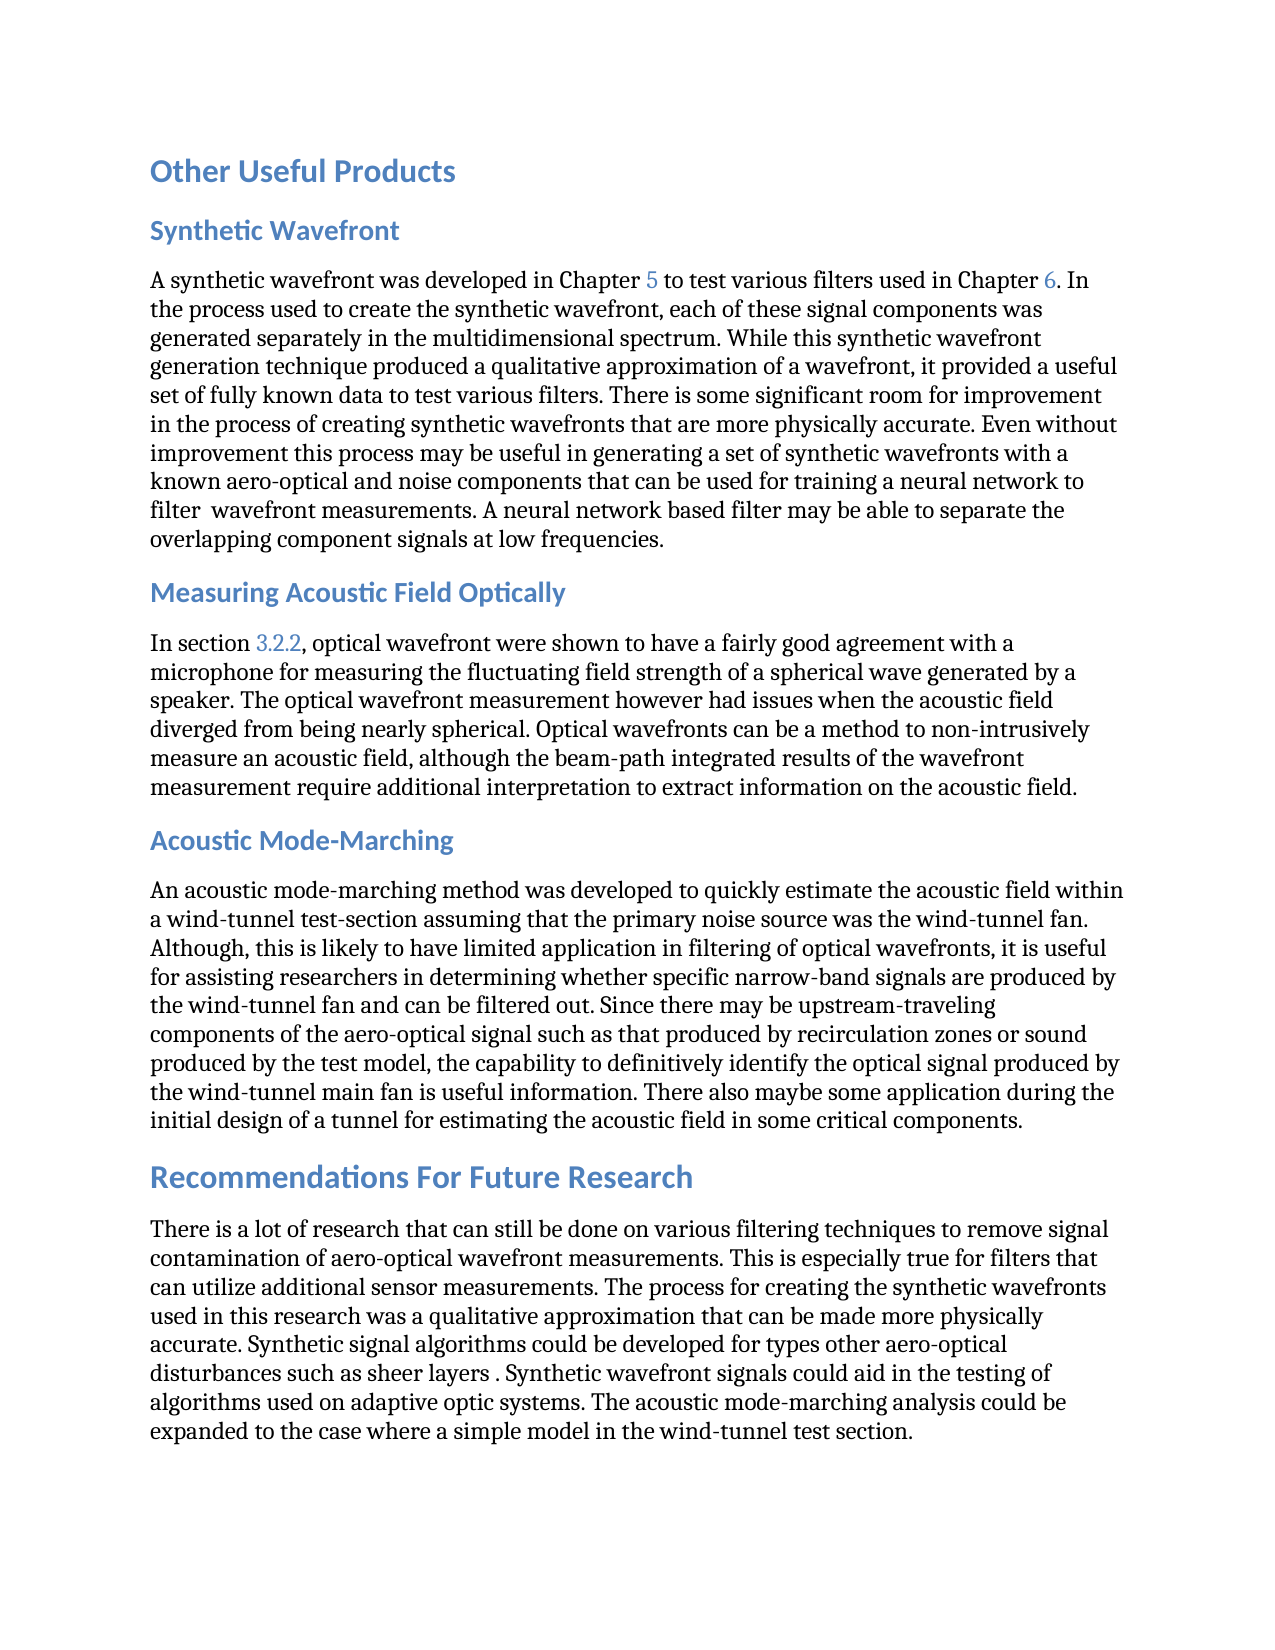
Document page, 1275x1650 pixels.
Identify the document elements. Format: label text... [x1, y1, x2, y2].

text There is a lot of research that can still be done on various filtering techniques to remove signal contamination of aero-optical wavefront measurements. This is especially true for filters that can utilize additional sensor measurements. The process for creating the synthetic wavefronts used in this research was a qualitative approximation that can be made more physically accurate. Synthetic signal algorithms could be developed for types other aero-optical disturbances such as sheer layers . Synthetic wavefront signals could aid in the testing of algorithms used on adaptive optic systems. The acoustic mode-marching analysis could be expanded to the case where a simple model in the wind-tunnel test section. [150, 1215, 1125, 1445]
subtitle Other Useful Products [150, 150, 1125, 191]
subtitle Acoustic Mode-Marching [150, 822, 1125, 858]
text A synthetic wavefront was developed in Chapter 5 to test various filters used in Chapter 6. In the process used to create the synthetic wavefront, each of these signal components was generated separately in the multidimensional spectrum. While this synthetic wavefront generation technique produced a qualitative approximation of a wavefront, it provided a useful set of fully known data to test various filters. There is some significant room for improvement in the process of creating synthetic wavefronts that are more physically accurate. Even without improvement this process may be useful in generating a set of synthetic wavefronts with a known aero-optical and noise components that can be used for training a neural network to filter wavefront measurements. A neural network based filter may be able to separate the overlapping component signals at low frequencies. [150, 266, 1125, 553]
subtitle Measuring Acoustic Field Optically [150, 574, 1125, 610]
subtitle Recommendations For Future Research [150, 1156, 1125, 1197]
text In section 3.2.2, optical wavefront were shown to have a fairly good agreement with a microphone for measuring the fluctuating field strength of a spherical wave generated by a speaker. The optical wavefront measurement however had issues when the acoustic field diverged from being nearly spherical. Optical wavefronts can be a method to non-intrusively measure an acoustic field, although the beam-path integrated results of the wavefront measurement require additional interpretation to extract information on the acoustic field. [150, 629, 1125, 801]
text An acoustic mode-marching method was developed to quickly estimate the acoustic field within a wind-tunnel test-section assuming that the primary noise source was the wind-tunnel fan. Although, this is likely to have limited application in filtering of optical wavefronts, it is useful for assisting researchers in determining whether specific narrow-band signals are produced by the wind-tunnel fan and can be filtered out. Since there may be upstream-traveling components of the aero-optical signal such as that produced by recirculation zones or sound produced by the test model, the capability to definitively identify the optical signal produced by the wind-tunnel main fan is useful information. There also maybe some application during the initial design of a tunnel for estimating the acoustic field in some critical components. [150, 876, 1125, 1135]
subtitle Synthetic Wavefront [150, 212, 1125, 247]
